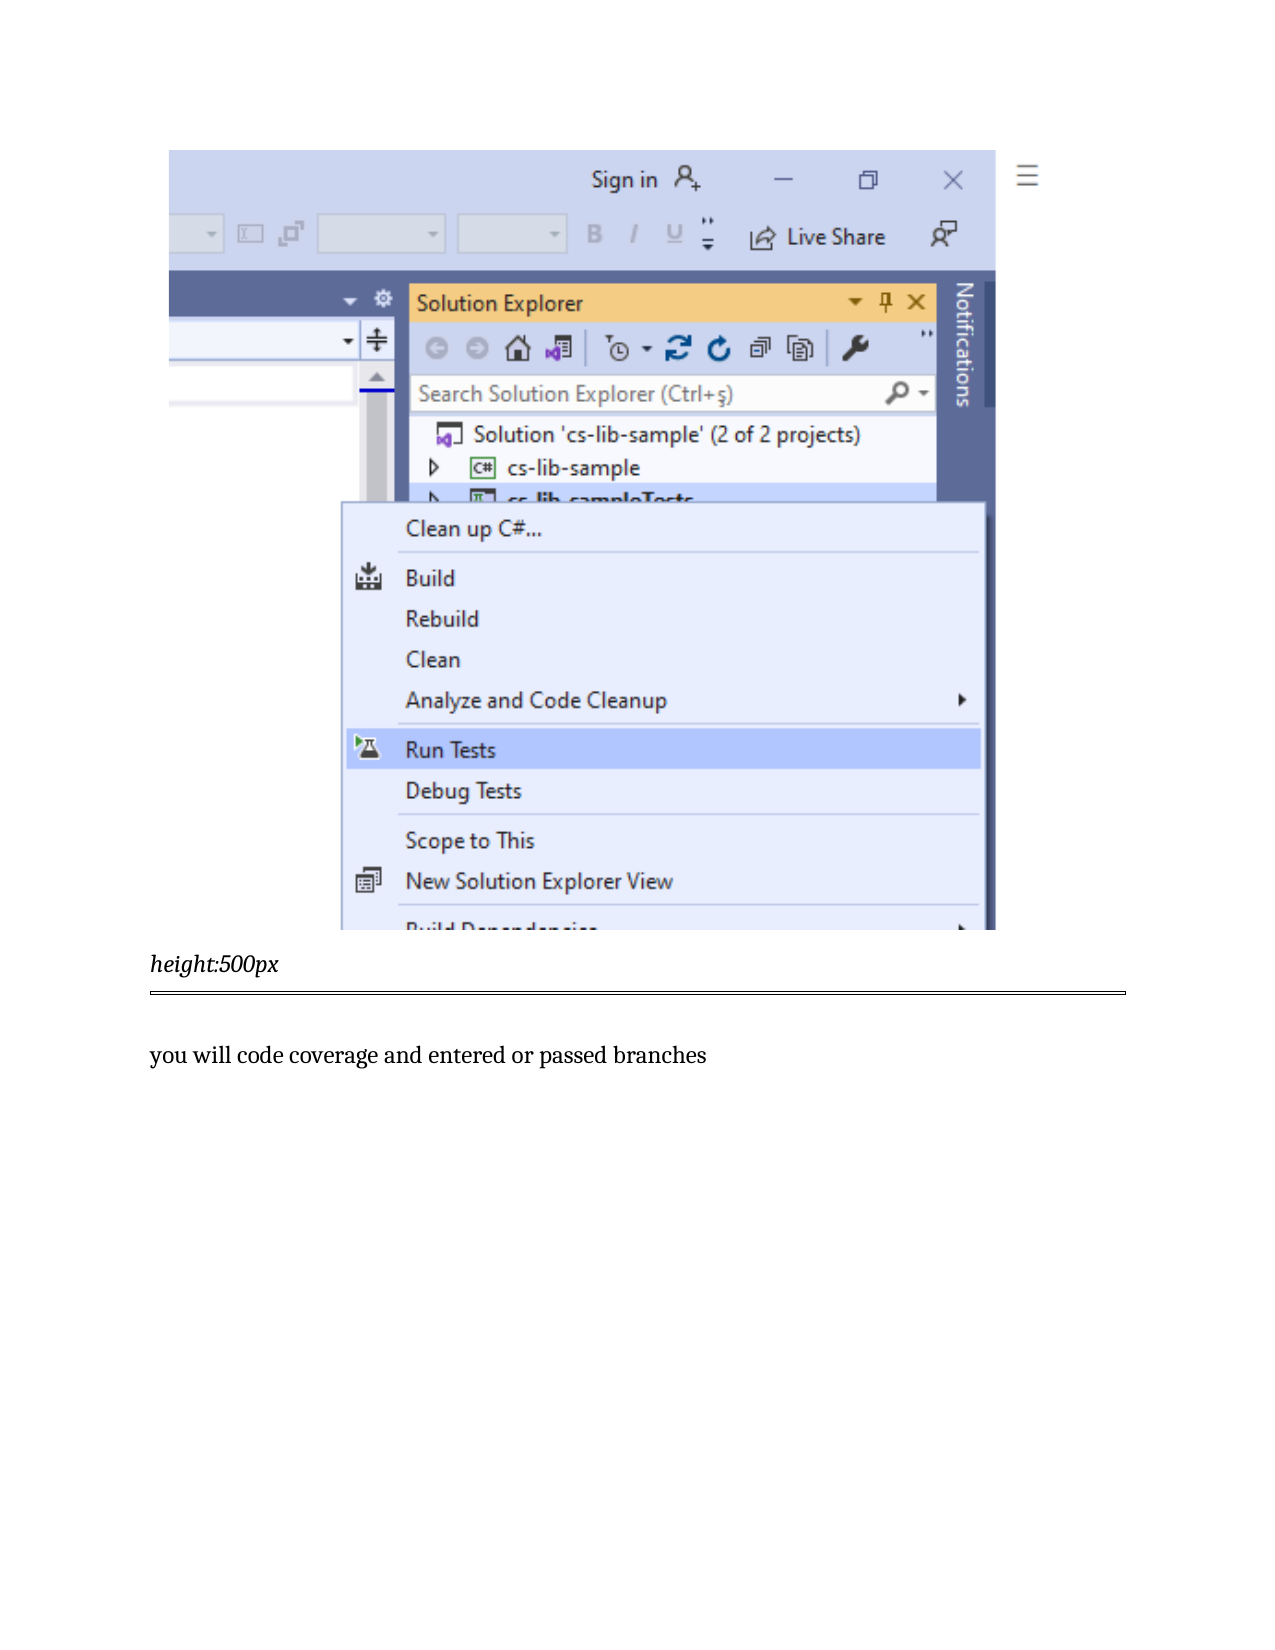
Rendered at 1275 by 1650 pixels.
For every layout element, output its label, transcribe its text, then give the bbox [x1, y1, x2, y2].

text height:500px [150, 950, 1125, 979]
picture [168, 150, 1044, 930]
text you will code coverage and entered or passed branches [150, 1041, 1125, 1070]
